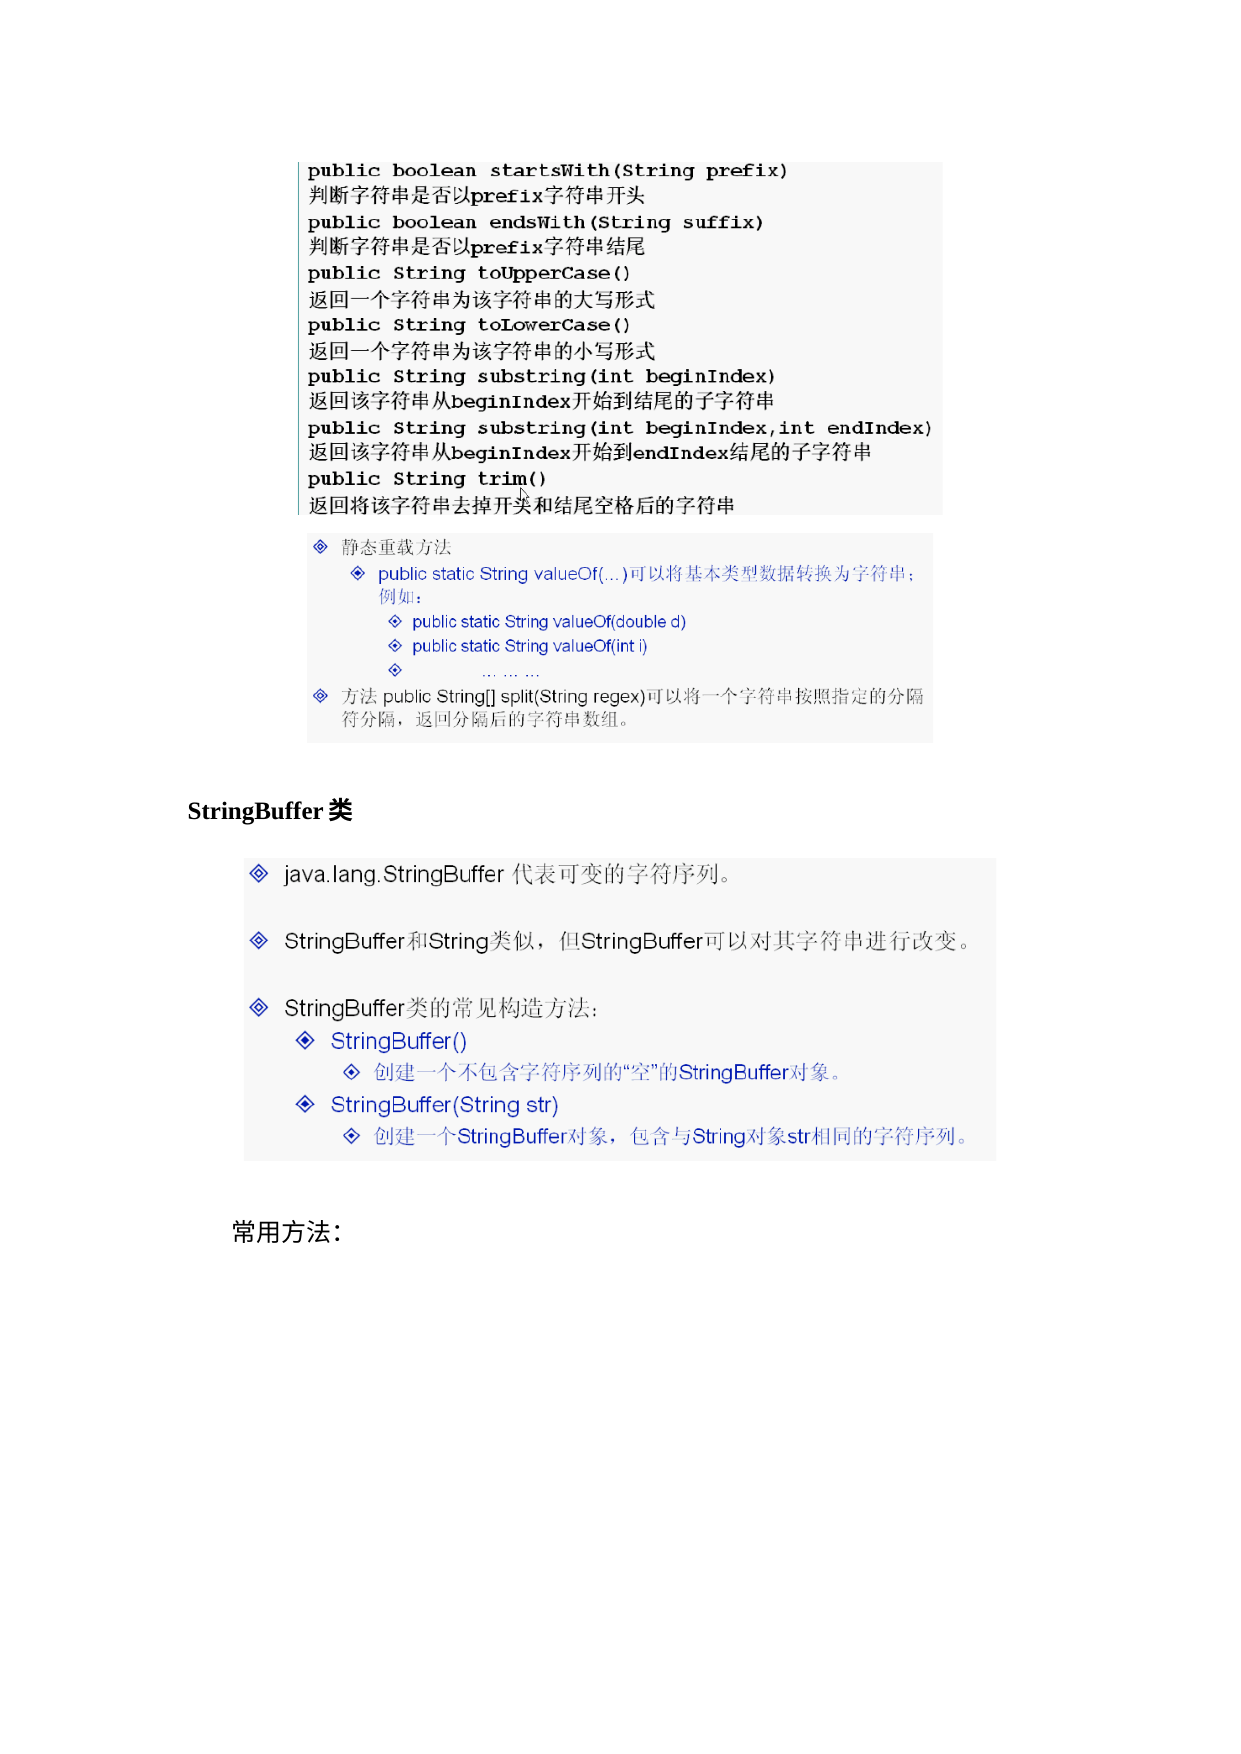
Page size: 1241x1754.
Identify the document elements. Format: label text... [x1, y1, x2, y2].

picture [307, 533, 934, 743]
picture [243, 858, 997, 1161]
text 常用方法： [187, 1198, 1053, 1263]
picture [297, 162, 943, 515]
subtitle StringBuffer类 [187, 776, 1053, 841]
